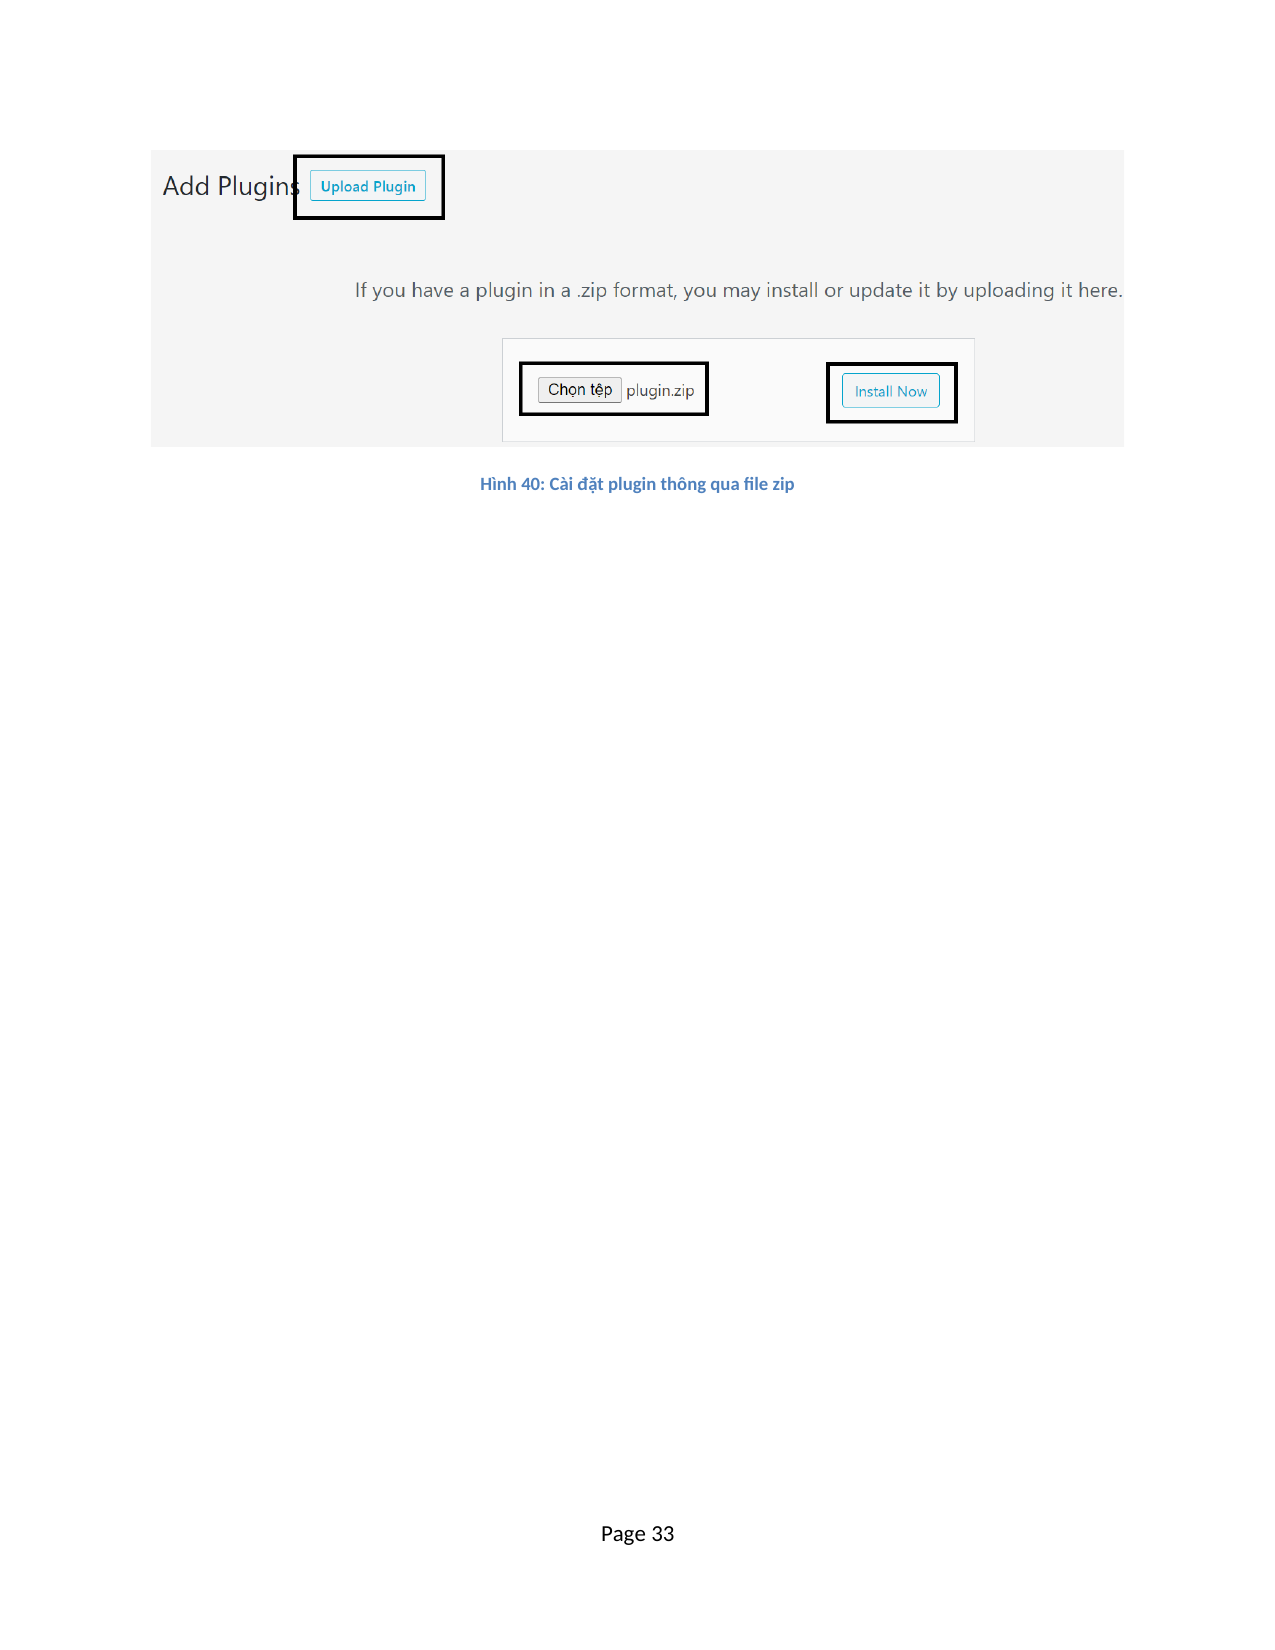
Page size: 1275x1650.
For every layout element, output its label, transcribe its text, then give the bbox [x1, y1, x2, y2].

picture [150, 150, 1125, 447]
